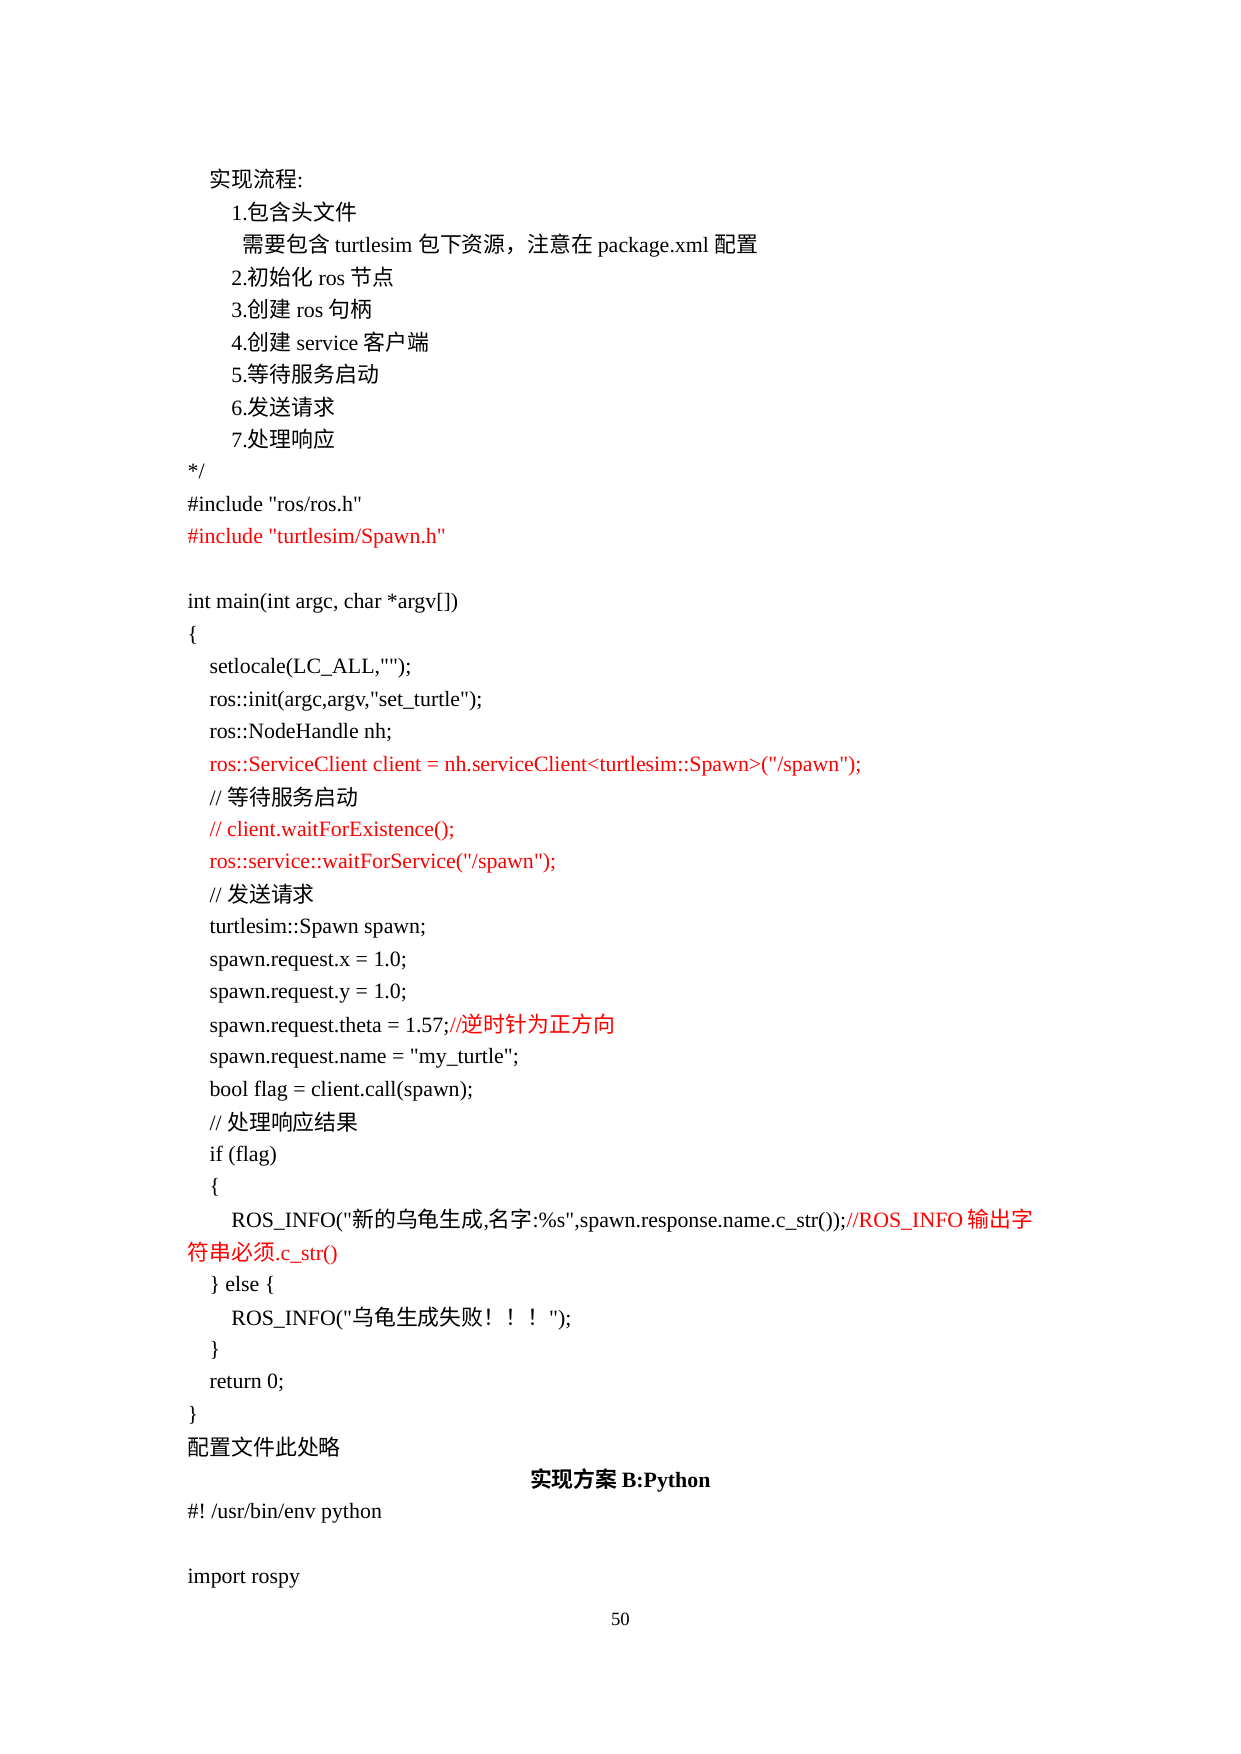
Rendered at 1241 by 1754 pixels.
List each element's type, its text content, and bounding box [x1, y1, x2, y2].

text ROS_INFO("新的乌龟生成,名字:%s",spawn.response.name.c_str());//ROS_INFO输出字符串必须.c_str() [187, 1202, 1053, 1267]
text 实现方案B:Python [187, 1462, 1053, 1494]
text */ [187, 454, 1053, 487]
text setlocale(LC_ALL,""); [187, 649, 1053, 682]
text // 等待服务启动 [187, 779, 1053, 812]
text #include "ros/ros.h" [187, 487, 1053, 519]
text 5.等待服务启动 [187, 357, 1053, 389]
text // 处理响应结果 [187, 1104, 1053, 1137]
text bool flag = client.call(spawn); [187, 1072, 1053, 1104]
text spawn.request.x = 1.0; [187, 942, 1053, 974]
text turtlesim::Spawn spawn; [187, 909, 1053, 942]
text spawn.request.y = 1.0; [187, 974, 1053, 1007]
text return 0; [187, 1364, 1053, 1397]
text 4.创建 service 客户端 [187, 324, 1053, 357]
text 6.发送请求 [187, 389, 1053, 422]
text spawn.request.name = "my_turtle"; [187, 1039, 1053, 1072]
text #include "turtlesim/Spawn.h" [187, 519, 1053, 552]
text if (flag) [187, 1137, 1053, 1169]
text { [187, 617, 1053, 649]
text 实现流程: [187, 162, 1053, 194]
text 1.包含头文件 [187, 194, 1053, 227]
text { [187, 1169, 1053, 1202]
text // client.waitForExistence(); [187, 812, 1053, 844]
text import rospy [187, 1559, 1053, 1592]
text #! /usr/bin/env python [187, 1494, 1053, 1527]
text ROS_INFO("乌龟生成失败！！！"); [187, 1299, 1053, 1332]
text int main(int argc, char *argv[]) [187, 584, 1053, 617]
text 7.处理响应 [187, 422, 1053, 454]
text 配置文件此处略 [187, 1429, 1053, 1462]
text ros::service::waitForService("/spawn"); [187, 844, 1053, 877]
text // 发送请求 [187, 877, 1053, 909]
text ros::NodeHandle nh; [187, 714, 1053, 747]
text 需要包含 turtlesim 包下资源，注意在 package.xml 配置 [187, 227, 1053, 259]
text ros::ServiceClient client = nh.serviceClient<turtlesim::Spawn>("/spawn"); [187, 747, 1053, 779]
text } [187, 1397, 1053, 1429]
text ros::init(argc,argv,"set_turtle"); [187, 682, 1053, 714]
text spawn.request.theta = 1.57;//逆时针为正方向 [187, 1007, 1053, 1039]
text } [187, 1332, 1053, 1364]
text 2.初始化 ros 节点 [187, 259, 1053, 292]
text } else { [187, 1267, 1053, 1299]
text 3.创建 ros 句柄 [187, 292, 1053, 324]
